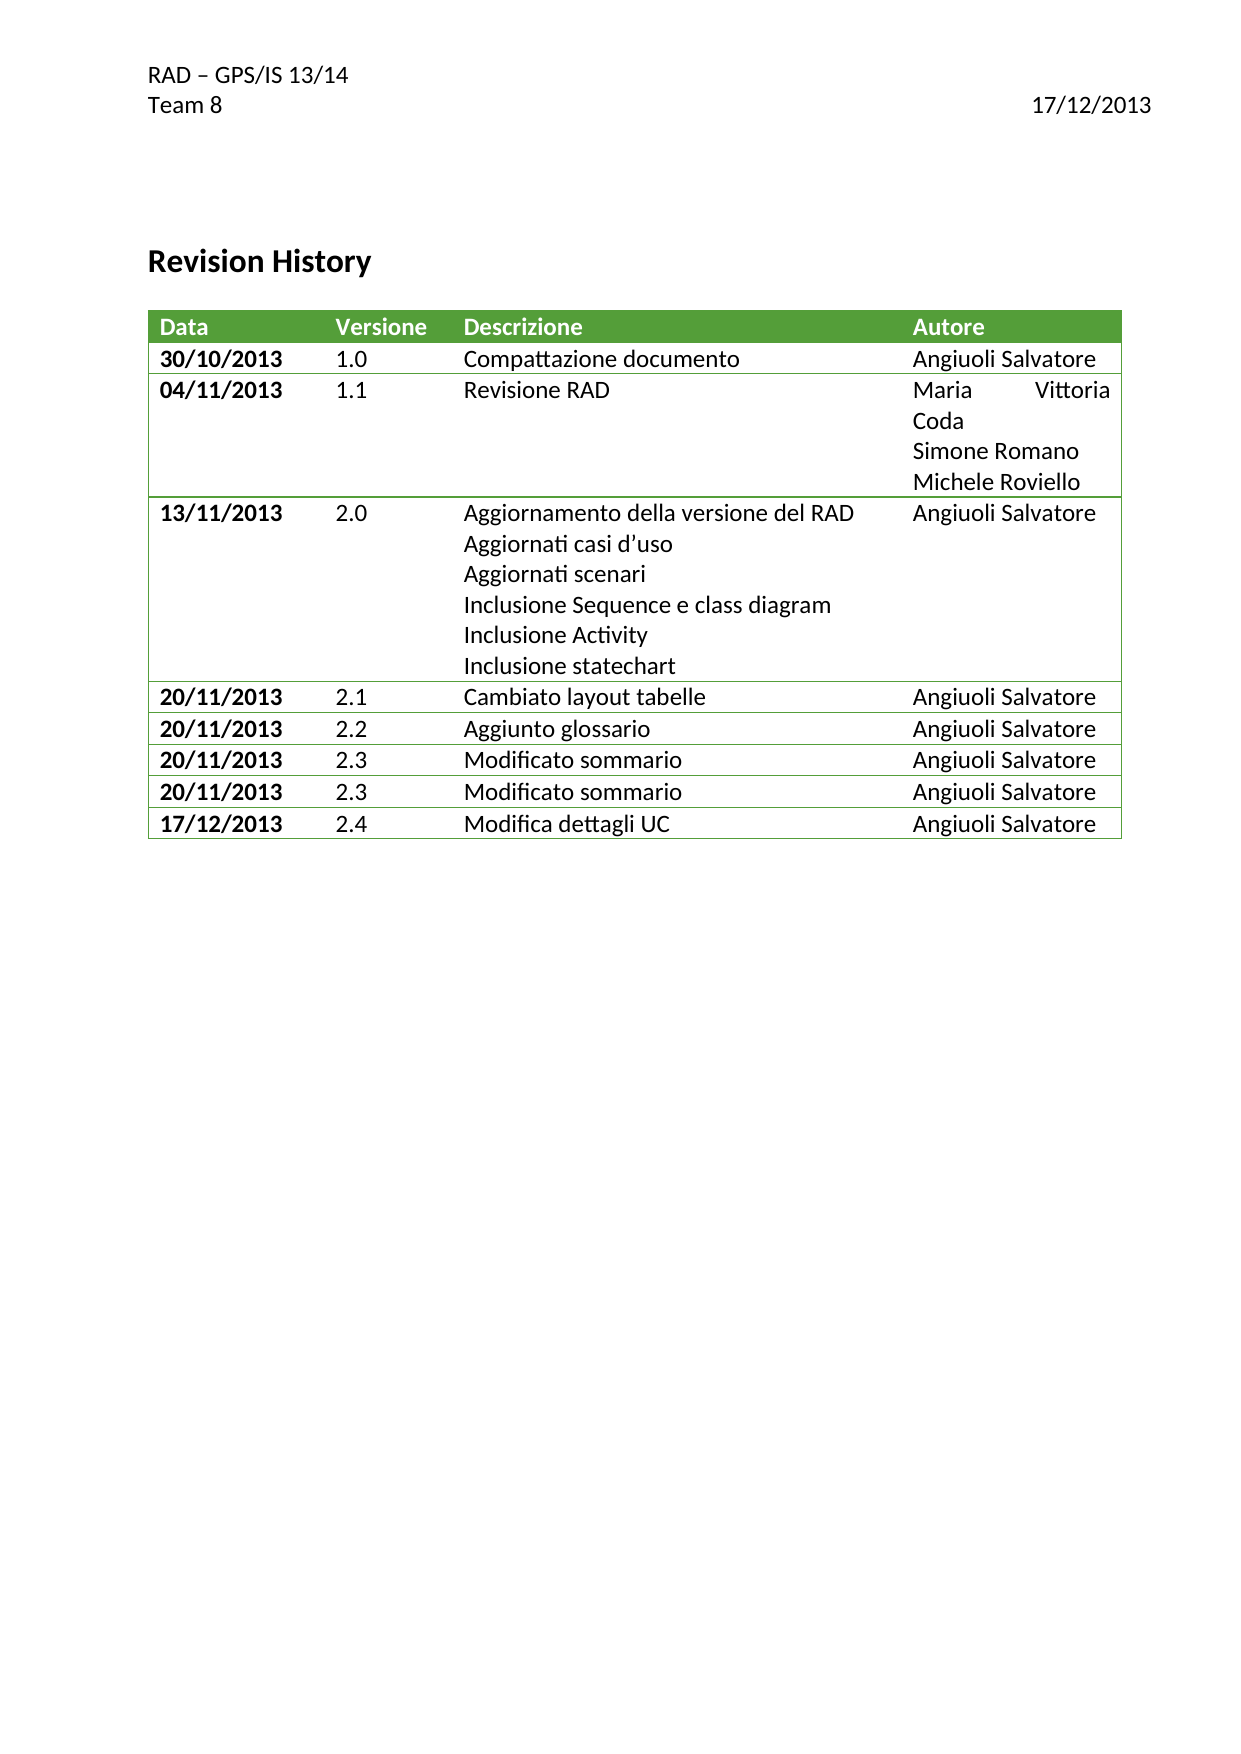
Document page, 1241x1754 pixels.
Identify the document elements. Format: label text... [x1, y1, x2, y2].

table_cell Angiuoli Salvatore [901, 745, 1121, 775]
table_cell Modificato sommario [452, 776, 901, 807]
table_cell 04/11/2013 [149, 374, 324, 496]
table_cell Angiuoli Salvatore [901, 808, 1121, 838]
table_header Autore [901, 311, 1121, 342]
text Revision History [148, 241, 1122, 281]
table_cell Modifica dettagli UC [452, 808, 901, 838]
table_cell Angiuoli Salvatore [901, 343, 1121, 373]
table_cell Compattazione documento [452, 343, 901, 373]
table_cell 1.1 [324, 374, 452, 496]
table_cell 13/11/2013 [149, 498, 324, 681]
table_cell Modificato sommario [452, 745, 901, 775]
table_cell 20/11/2013 [149, 682, 324, 712]
table_cell Maria Vittoria Coda Simone Romano Michele Roviello [901, 374, 1121, 496]
table_cell Angiuoli Salvatore [901, 682, 1121, 712]
table_cell Aggiornamento della versione del RAD Aggiornati casi d’uso Aggiornati scenari Inclusione Sequence e class diagram Inclusione Activity Inclusione statechart [452, 498, 901, 681]
table_cell Cambiato layout tabelle [452, 682, 901, 712]
table_cell Angiuoli Salvatore [901, 498, 1121, 681]
table_cell 30/10/2013 [149, 343, 324, 373]
table_cell 2.4 [324, 808, 452, 838]
table_header Data [149, 311, 324, 342]
table_cell Aggiunto glossario [452, 713, 901, 744]
table_cell 2.3 [324, 776, 452, 807]
table_cell 2.3 [324, 745, 452, 775]
table_cell 2.1 [324, 682, 452, 712]
table_cell Angiuoli Salvatore [901, 713, 1121, 744]
table_cell Angiuoli Salvatore [901, 776, 1121, 807]
table_header Versione [324, 311, 452, 342]
table_cell 20/11/2013 [149, 776, 324, 807]
table_cell Revisione RAD [452, 374, 901, 496]
table_header Descrizione [452, 311, 901, 342]
table_cell 20/11/2013 [149, 713, 324, 744]
table_cell 17/12/2013 [149, 808, 324, 838]
table_cell 20/11/2013 [149, 745, 324, 775]
table_cell 1.0 [324, 343, 452, 373]
table_cell 2.2 [324, 713, 452, 744]
table_cell 2.0 [324, 498, 452, 681]
